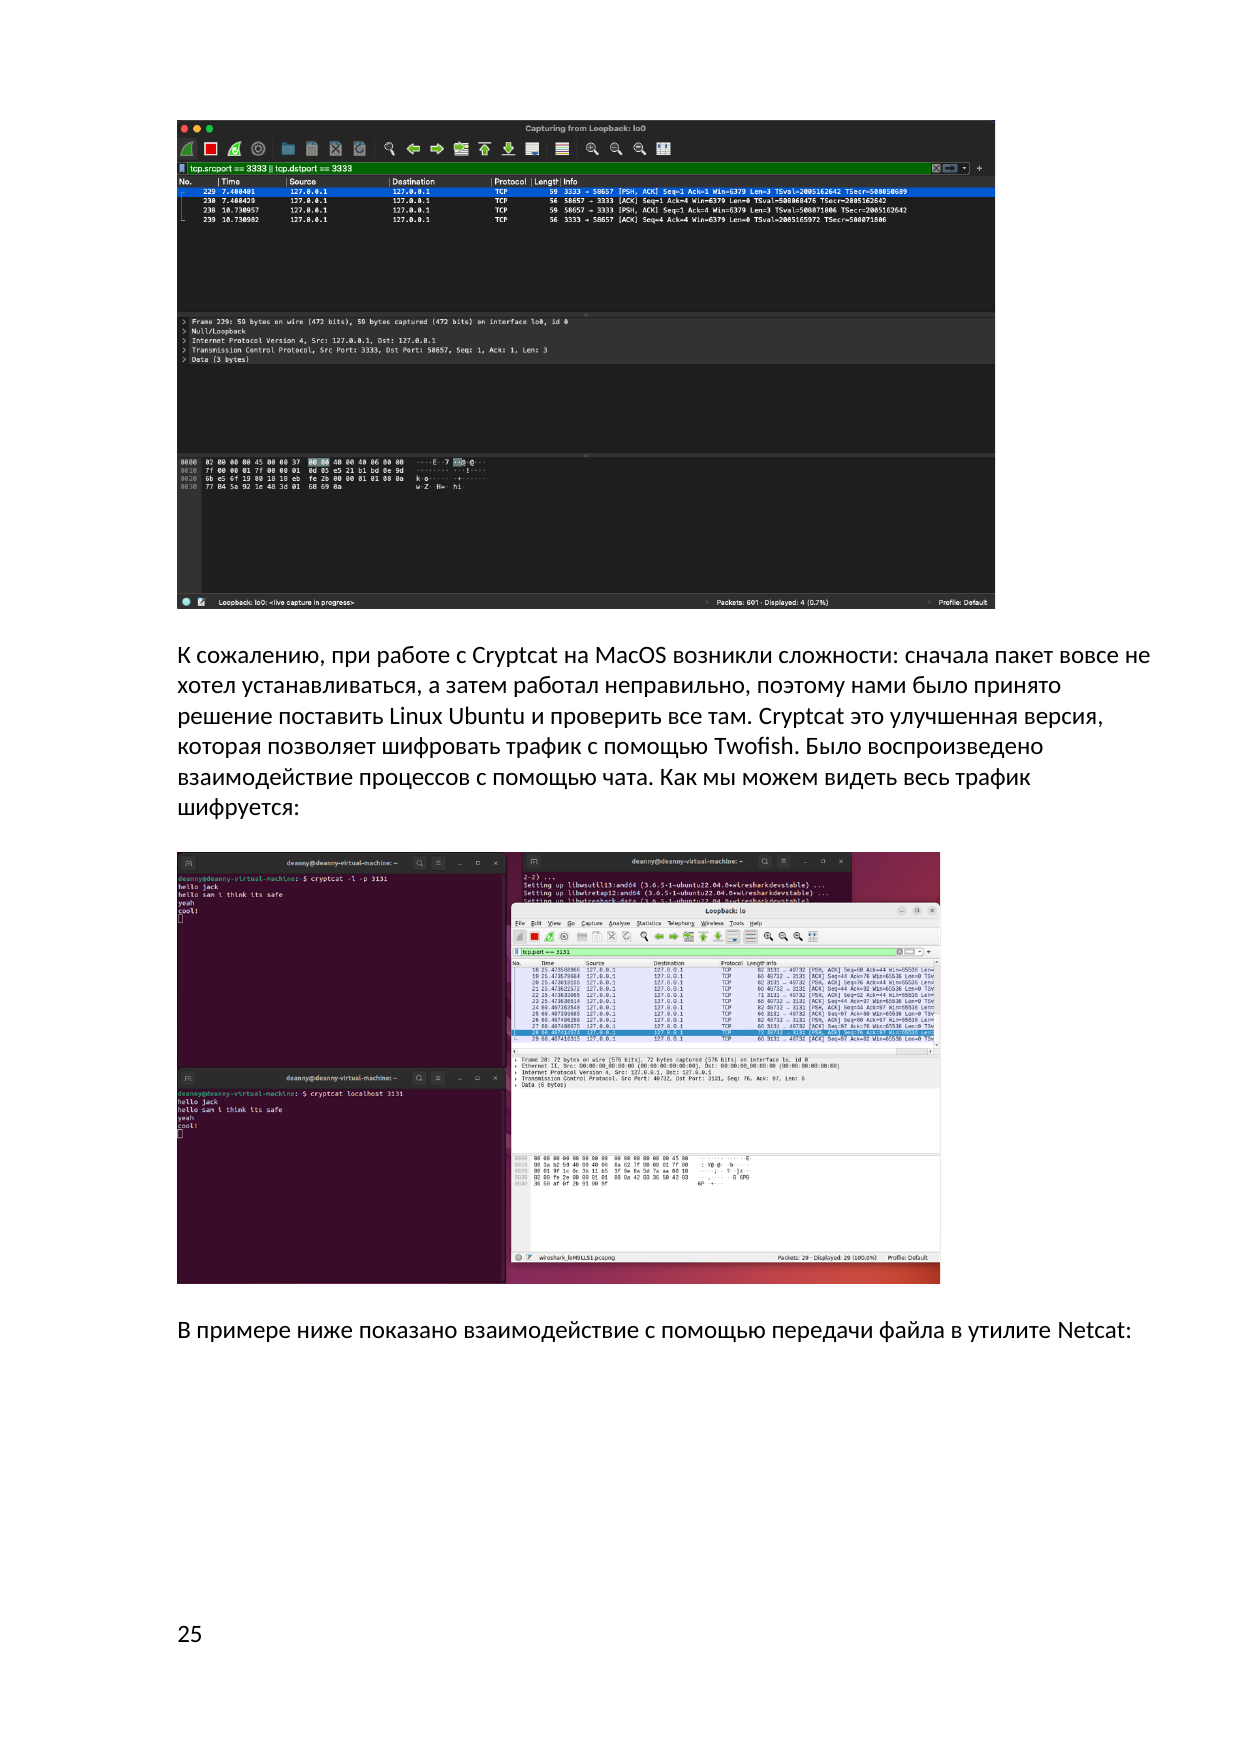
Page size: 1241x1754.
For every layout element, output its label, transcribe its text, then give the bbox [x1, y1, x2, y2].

text В примере ниже показано взаимодействие с помощью передачи файла в утилите Netcat: [177, 1314, 1152, 1345]
picture [177, 120, 996, 609]
picture [177, 852, 941, 1284]
text К сожалению, при работе с Cryptcat на MacOS возникли сложности: сначала пакет вовсе не хотел устанавливаться, а затем работал неправильно, поэтому нами было принято решение поставить Linux Ubuntu и проверить все там. Cryptcat это улучшенная версия, которая позволяет шифровать трафик с помощью Twofish. Было воспроизведено взаимодействие процессов с помощью чата. Как мы можем видеть весь трафик шифруется: [177, 639, 1152, 822]
